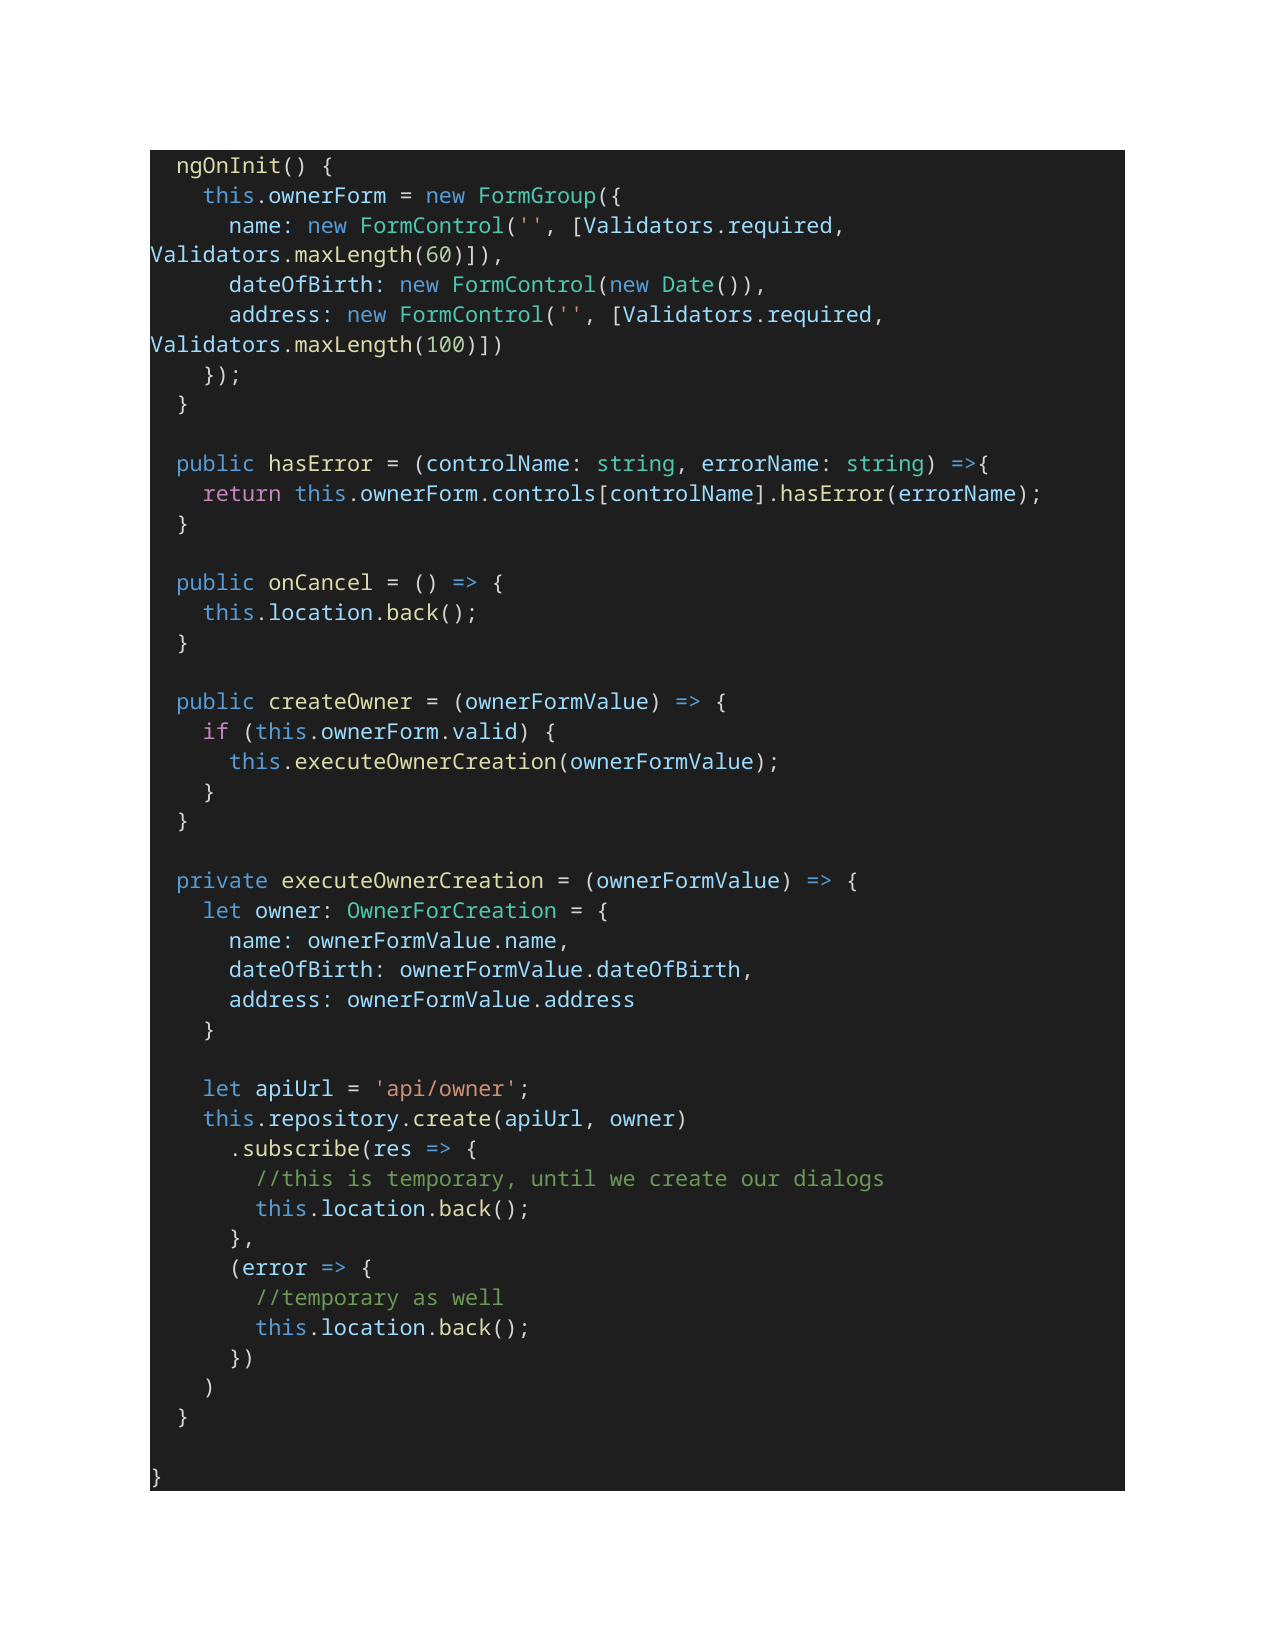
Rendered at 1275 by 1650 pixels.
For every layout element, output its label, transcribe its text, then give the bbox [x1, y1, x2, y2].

text } [150, 388, 1125, 418]
text //temporary as well [150, 1282, 1125, 1312]
text dateOfBirth: ownerFormValue.dateOfBirth, [150, 954, 1125, 984]
text } [150, 1401, 1125, 1431]
text } [150, 1461, 1125, 1491]
text } [150, 776, 1125, 805]
text } [150, 805, 1125, 835]
text let owner: OwnerForCreation = { [150, 895, 1125, 924]
text } [150, 627, 1125, 656]
text this.location.back(); [150, 1193, 1125, 1222]
text private executeOwnerCreation = (ownerFormValue) => { [150, 865, 1125, 895]
text } [150, 507, 1125, 537]
text this.ownerForm = new FormGroup({ [150, 180, 1125, 209]
text name: ownerFormValue.name, [150, 924, 1125, 954]
text (error => { [150, 1252, 1125, 1282]
text } [150, 1014, 1125, 1044]
text ) [150, 1371, 1125, 1401]
text this.location.back(); [150, 597, 1125, 627]
text let apiUrl = 'api/owner'; [150, 1073, 1125, 1103]
text //this is temporary, until we create our dialogs [150, 1163, 1125, 1193]
text return this.ownerForm.controls[controlName].hasError(errorName); [150, 478, 1125, 507]
text }, [150, 1222, 1125, 1252]
text }); [150, 358, 1125, 388]
text this.location.back(); [150, 1312, 1125, 1342]
text if (this.ownerForm.valid) { [150, 716, 1125, 746]
text public createOwner = (ownerFormValue) => { [150, 686, 1125, 716]
text address: new FormControl('', [Validators.required, Validators.maxLength(100)]) [150, 299, 1125, 358]
text this.repository.create(apiUrl, owner) [150, 1103, 1125, 1133]
text public hasError = (controlName: string, errorName: string) =>{ [150, 448, 1125, 478]
text }) [150, 1342, 1125, 1371]
text address: ownerFormValue.address [150, 984, 1125, 1014]
text .subscribe(res => { [150, 1133, 1125, 1163]
text name: new FormControl('', [Validators.required, Validators.maxLength(60)]), [150, 209, 1125, 269]
text public onCancel = () => { [150, 567, 1125, 597]
text dateOfBirth: new FormControl(new Date()), [150, 269, 1125, 299]
text ngOnInit() { [150, 150, 1125, 180]
text this.executeOwnerCreation(ownerFormValue); [150, 746, 1125, 776]
